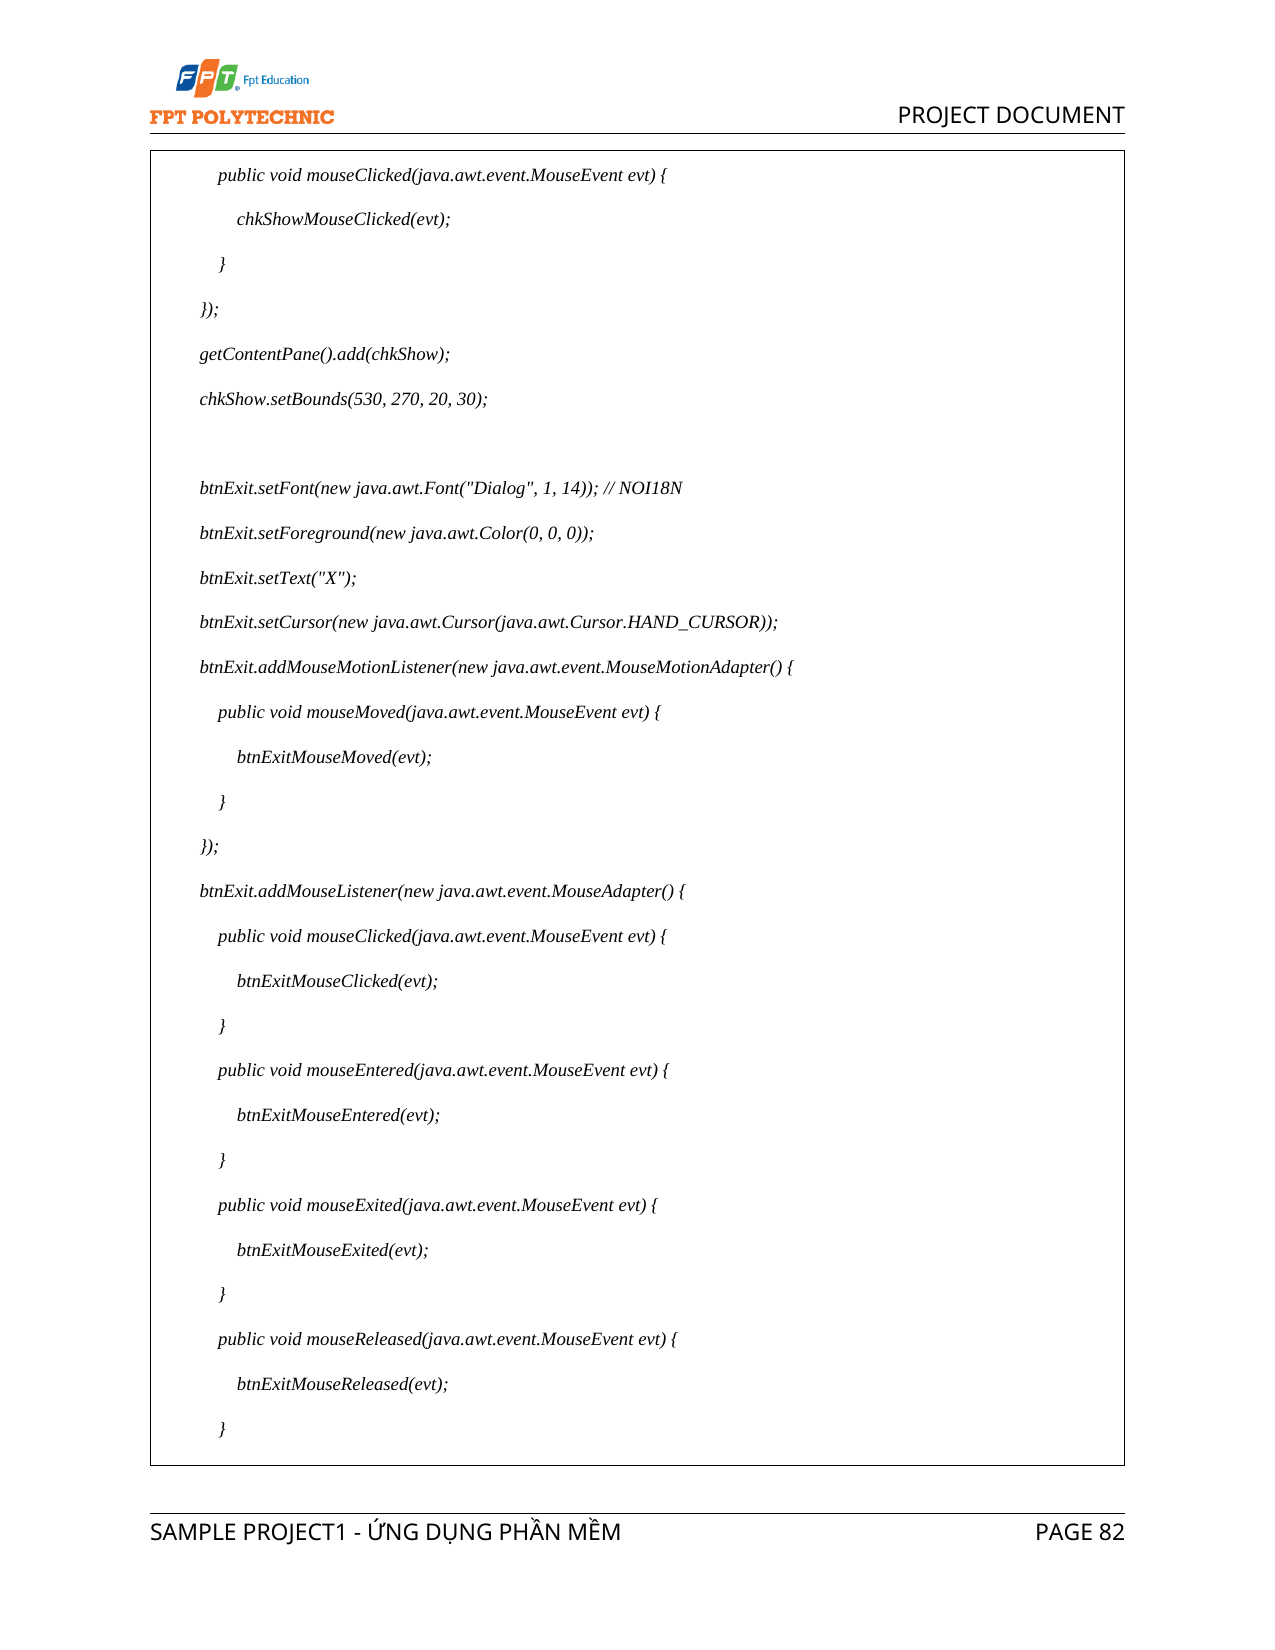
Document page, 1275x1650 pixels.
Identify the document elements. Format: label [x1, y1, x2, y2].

table_header [151, 151, 1124, 1465]
picture [150, 59, 336, 124]
